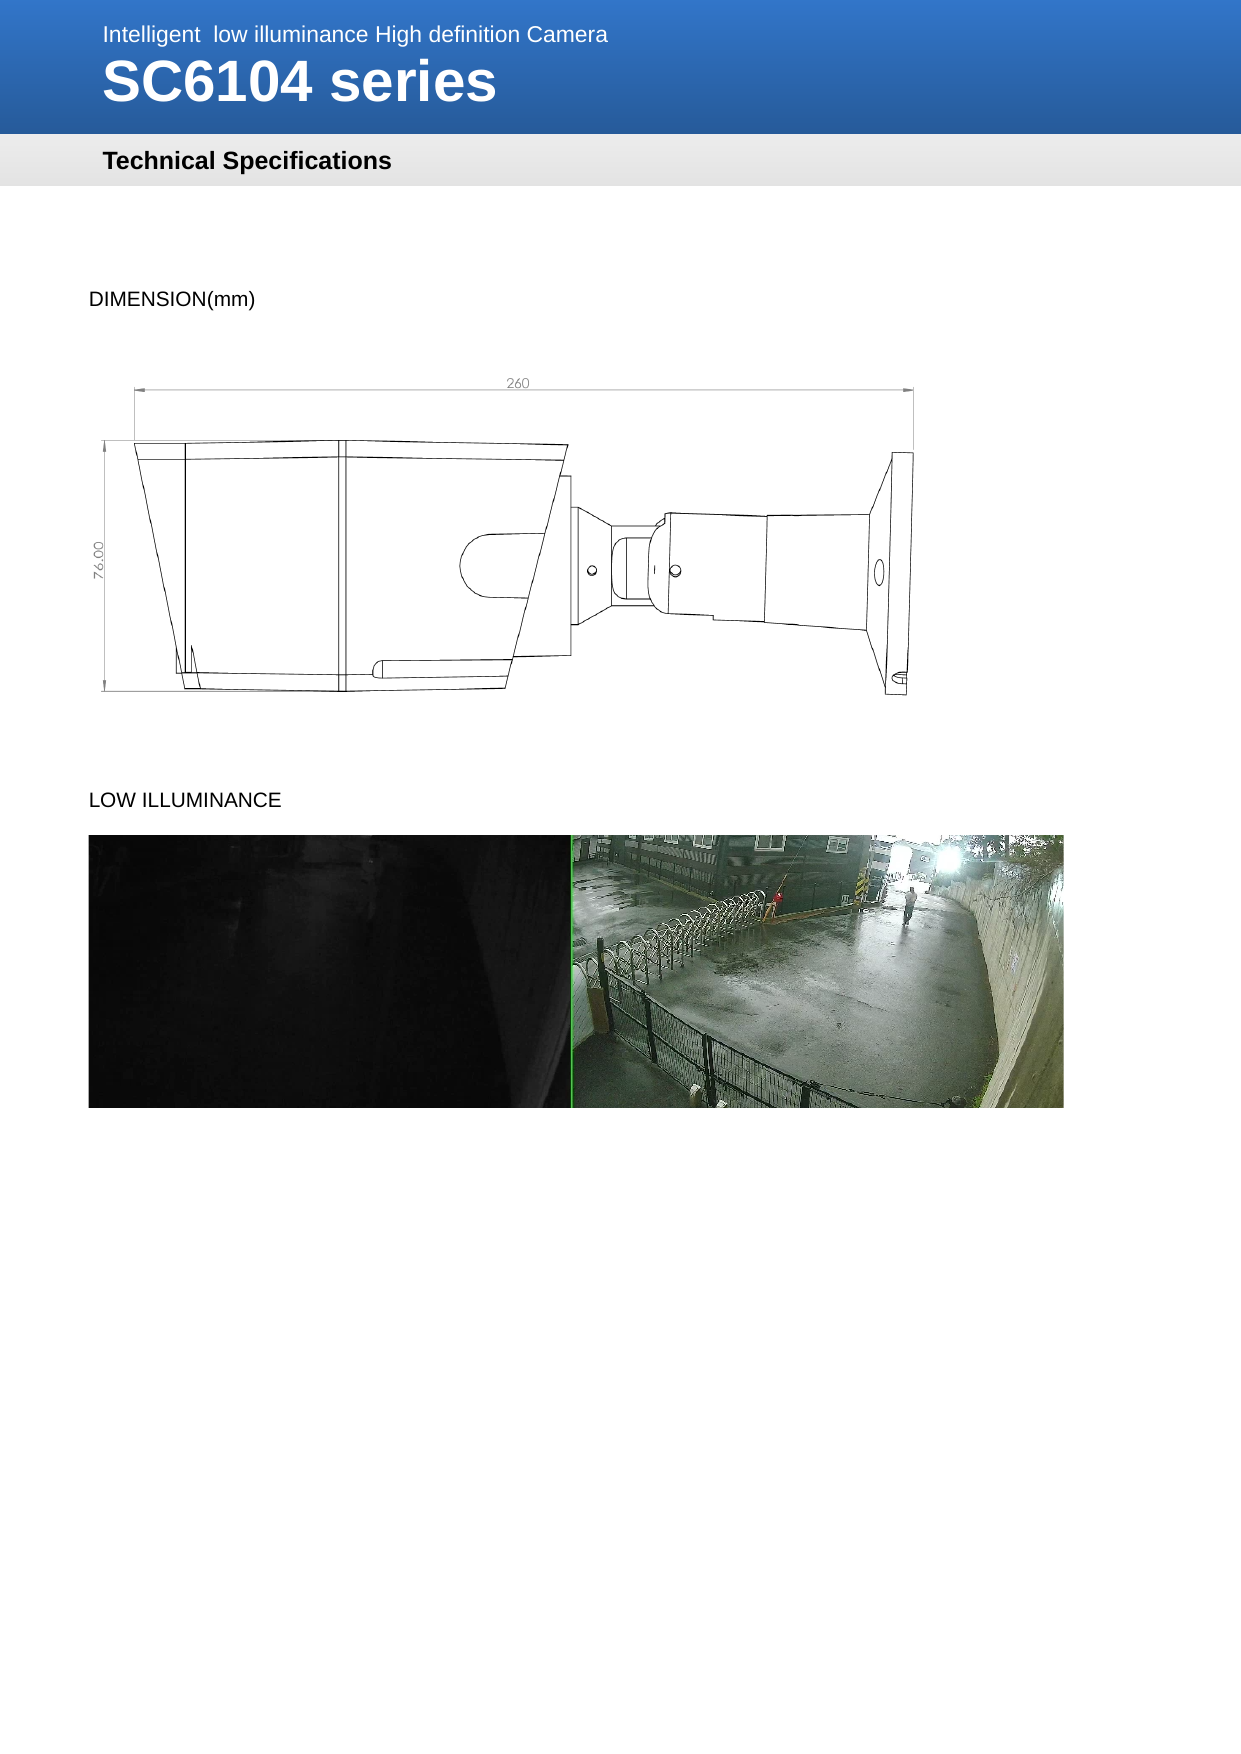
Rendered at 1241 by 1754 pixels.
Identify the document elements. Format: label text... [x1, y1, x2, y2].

picture [88, 835, 1064, 1108]
picture [88, 358, 942, 740]
text DIMENSION(mm) [88, 287, 1152, 311]
text LOW ILLUMINANCE [88, 788, 1129, 812]
